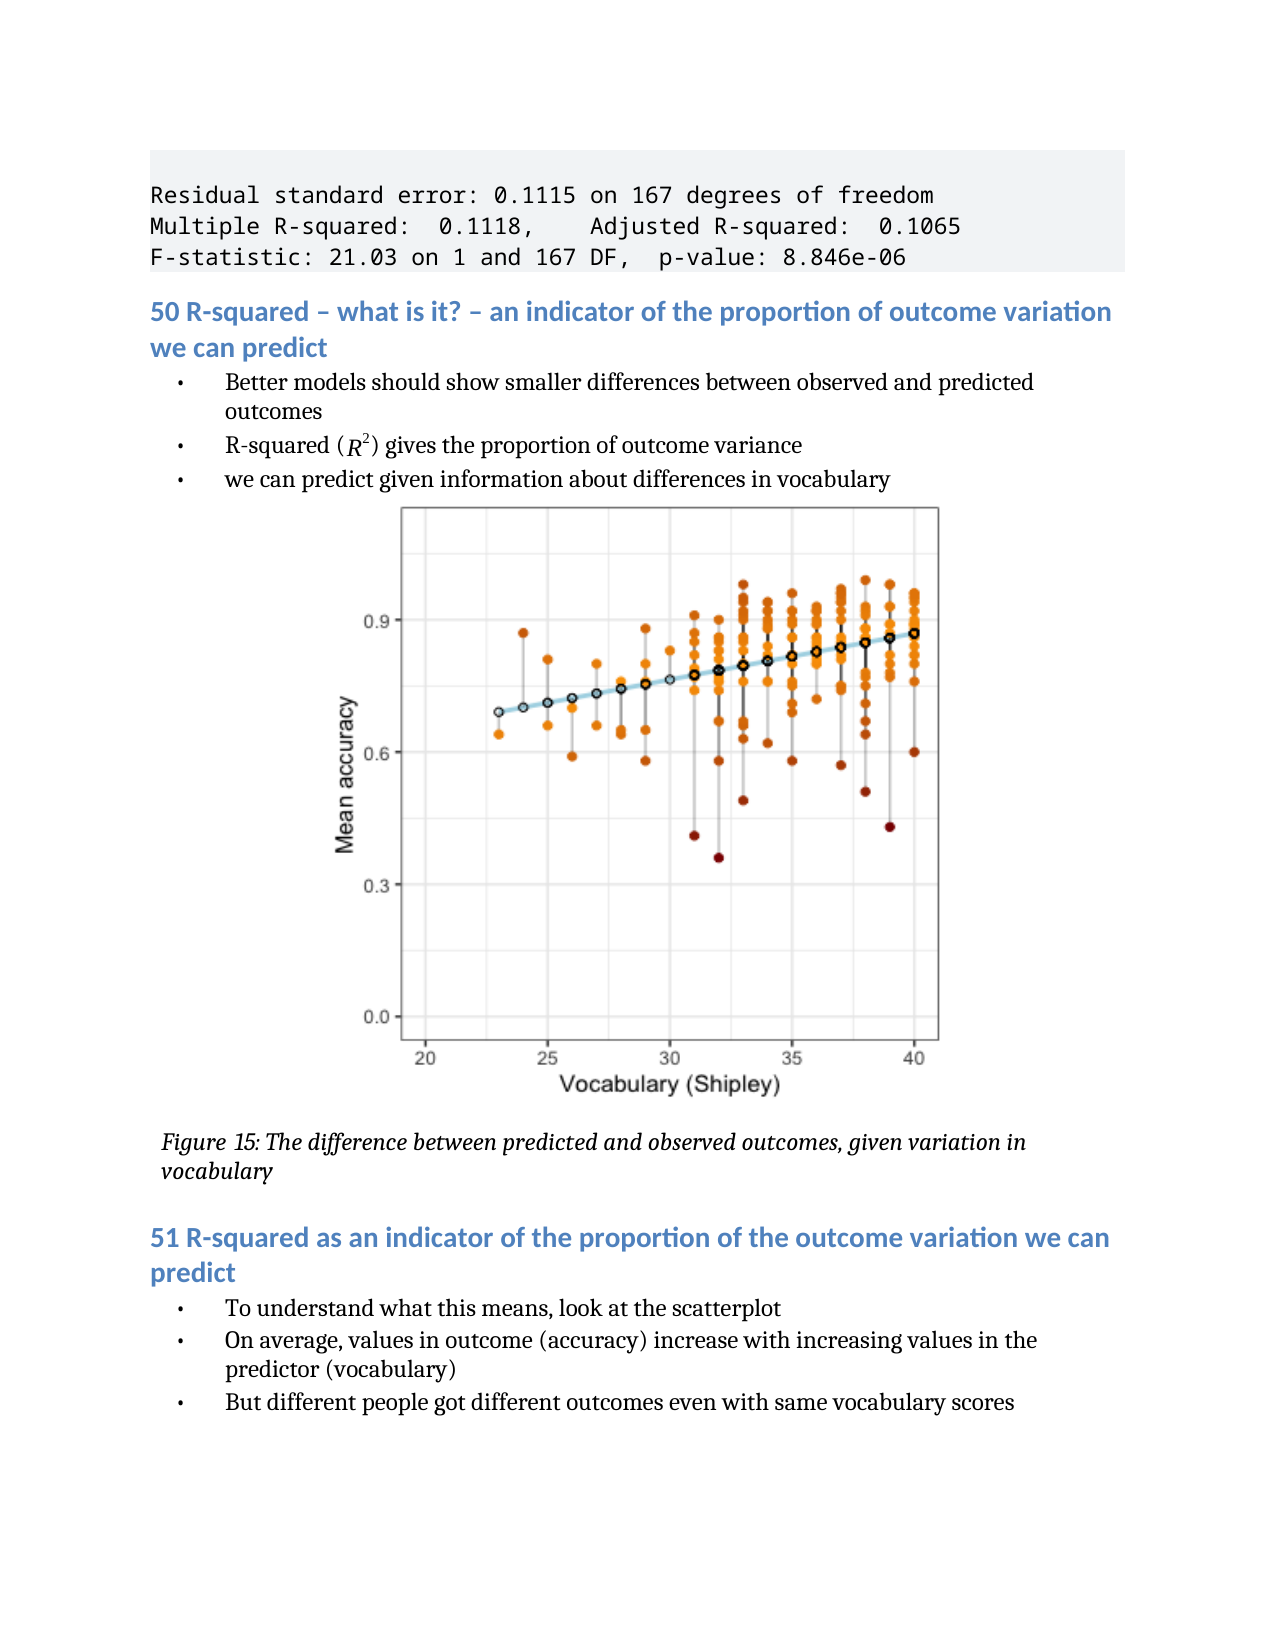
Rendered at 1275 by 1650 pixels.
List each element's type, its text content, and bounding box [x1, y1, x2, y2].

list But different people got different outcomes even with same vocabulary scores [175, 1388, 1125, 1416]
table_header Figure 15: The difference between predicted and observed outcomes, given variation in vocabulary [150, 497, 1125, 1198]
list Better models should show smaller differences between observed and predicted outcomes [175, 368, 1125, 426]
list R-squared () gives the proportion of outcome variance [175, 429, 1125, 461]
subtitle 51 R-squared as an indicator of the proportion of the outcome variation we can predict [150, 1219, 1125, 1290]
list On average, values in outcome (accuracy) increase with increasing values in the predictor (vocabulary) [175, 1326, 1125, 1384]
subtitle 50 R-squared – what is it? – an indicator of the proportion of outcome variation we can predict [150, 293, 1125, 364]
list we can predict given information about differences in vocabulary [175, 464, 1125, 493]
list To understand what this means, look at the scatterplot [175, 1294, 1125, 1323]
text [150, 150, 1125, 272]
picture [324, 497, 951, 1108]
